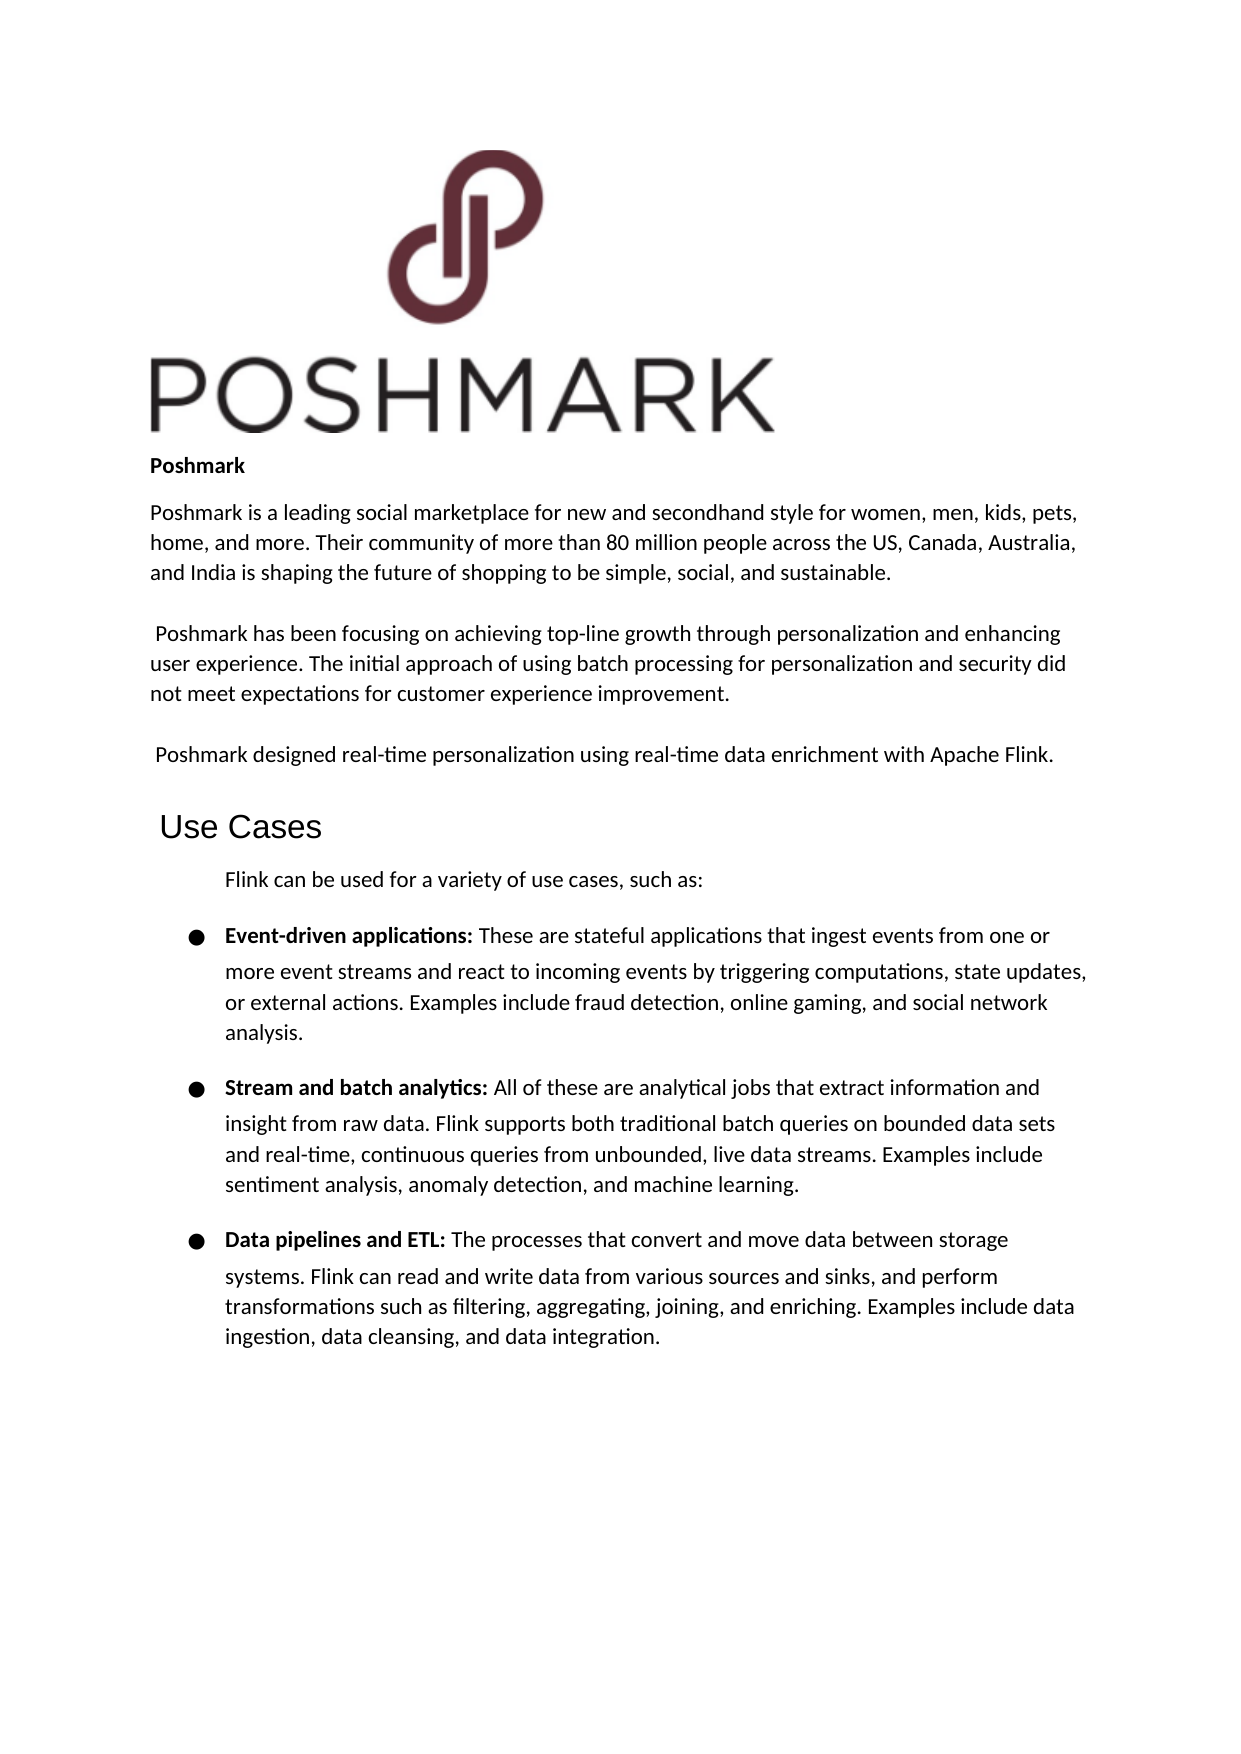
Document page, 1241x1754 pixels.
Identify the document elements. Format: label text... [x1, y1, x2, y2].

list Data pipelines and ETL: The processes that convert and move data between storage systems. Flink can read and write data from various sources and sinks, and perform transformations such as filtering, aggregating, joining, and enriching. Examples include data ingestion, data cleansing, and data integration. [187, 1217, 1090, 1350]
list Stream and batch analytics: All of these are analytical jobs that extract information and insight from raw data. Flink supports both traditional batch queries on bounded data sets and real-time, continuous queries from unbounded, live data streams. Examples include sentiment analysis, anomaly detection, and machine learning. [187, 1065, 1090, 1198]
list Event-driven applications: These are stateful applications that ingest events from one or more event streams and react to incoming events by triggering computations, state updates, or external actions. Examples include fraud detection, online gaming, and social network analysis. [187, 912, 1090, 1046]
text Poshmark [150, 451, 1090, 479]
text Poshmark is a leading social marketplace for new and secondhand style for women, men, kids, pets, home, and more. Their community of more than 80 million people across the US, Canada, Australia, and India is shaping the future of shopping to be simple, social, and sustainable. Poshmark has been focusing on achieving top-line growth through personalization and enhancing user experience. The initial approach of using batch processing for personalization and security did not meet expectations for customer experience improvement. Poshmark designed real-time personalization using real-time data enrichment with Apache Flink. [150, 498, 1090, 768]
picture [150, 150, 775, 433]
subtitle Use Cases [150, 807, 1090, 846]
text Flink can be used for a variety of use cases, such as: [225, 866, 1090, 894]
